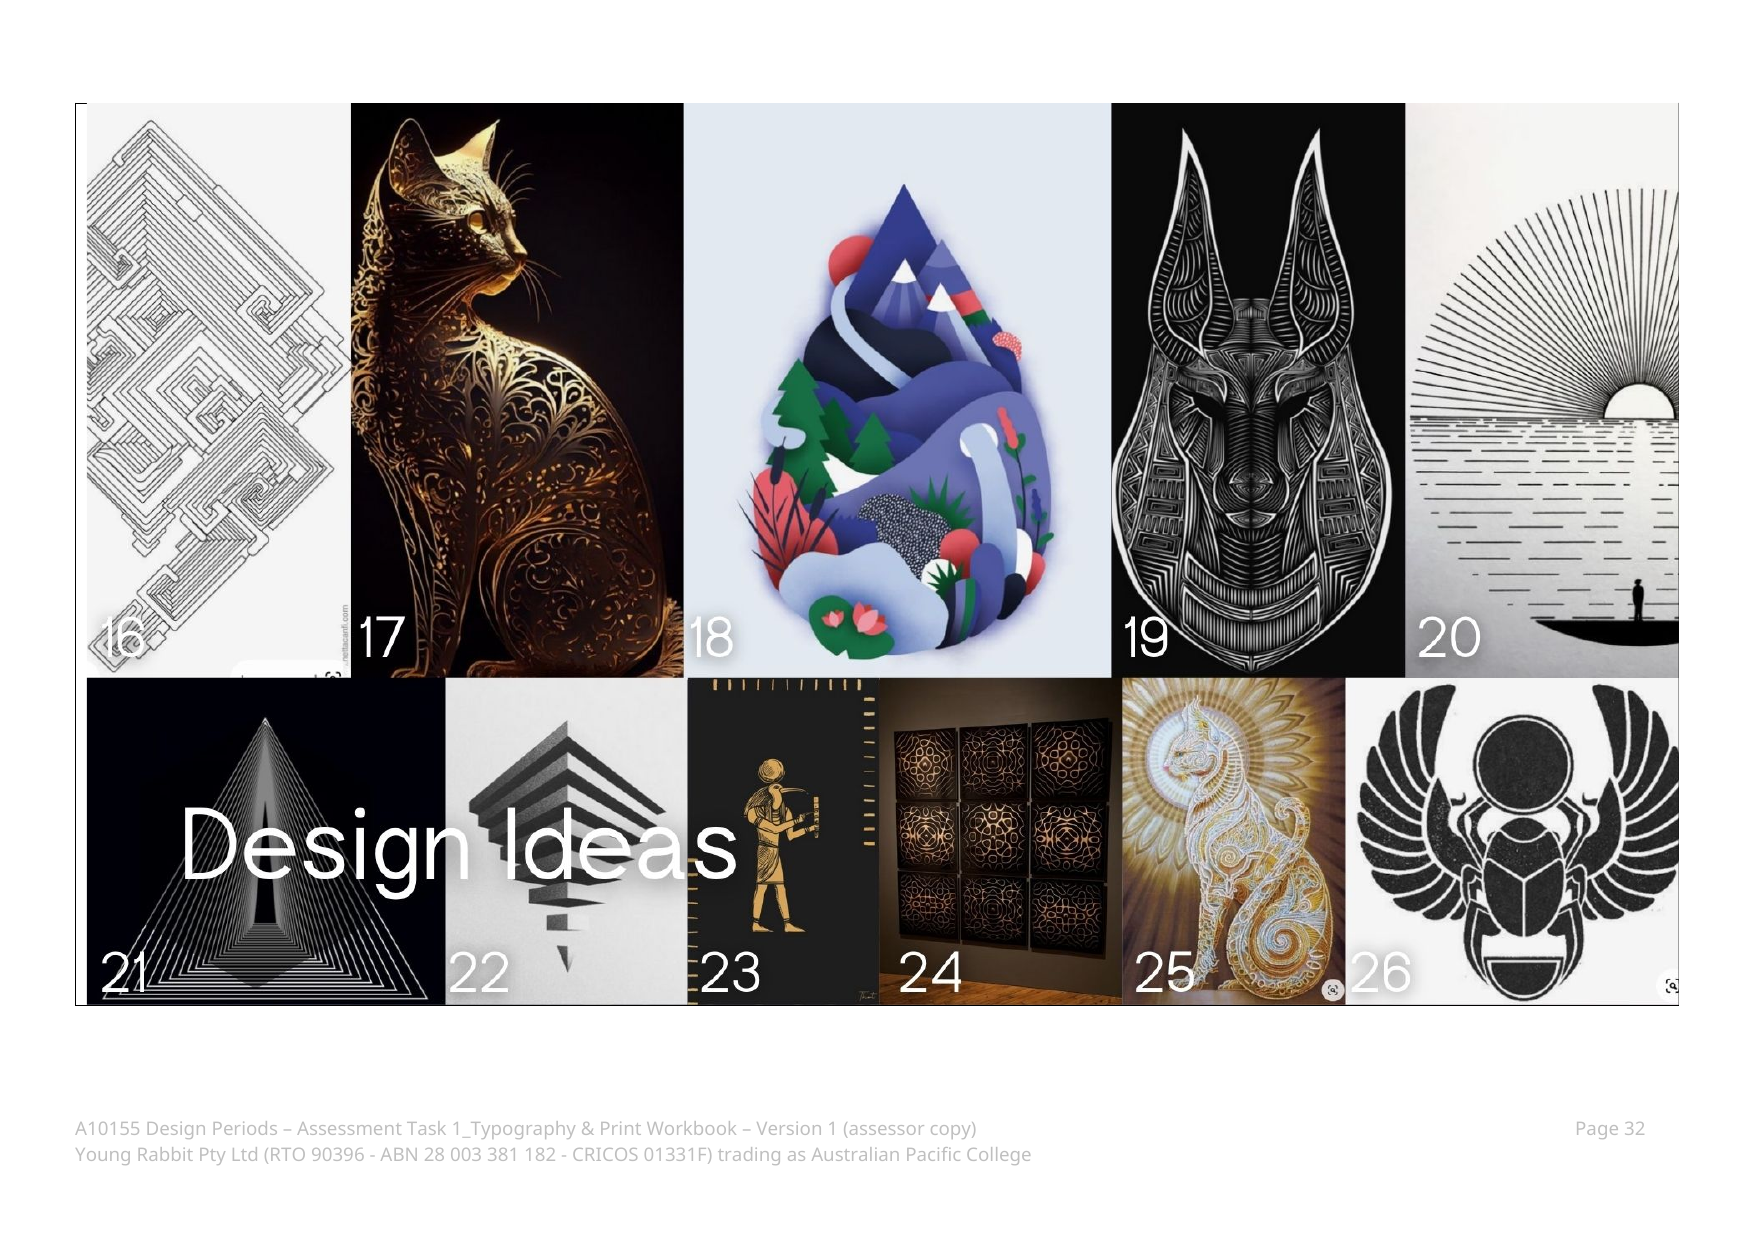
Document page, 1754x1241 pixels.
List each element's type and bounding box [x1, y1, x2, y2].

table_cell [76, 104, 86, 1005]
picture [86, 103, 1679, 1005]
